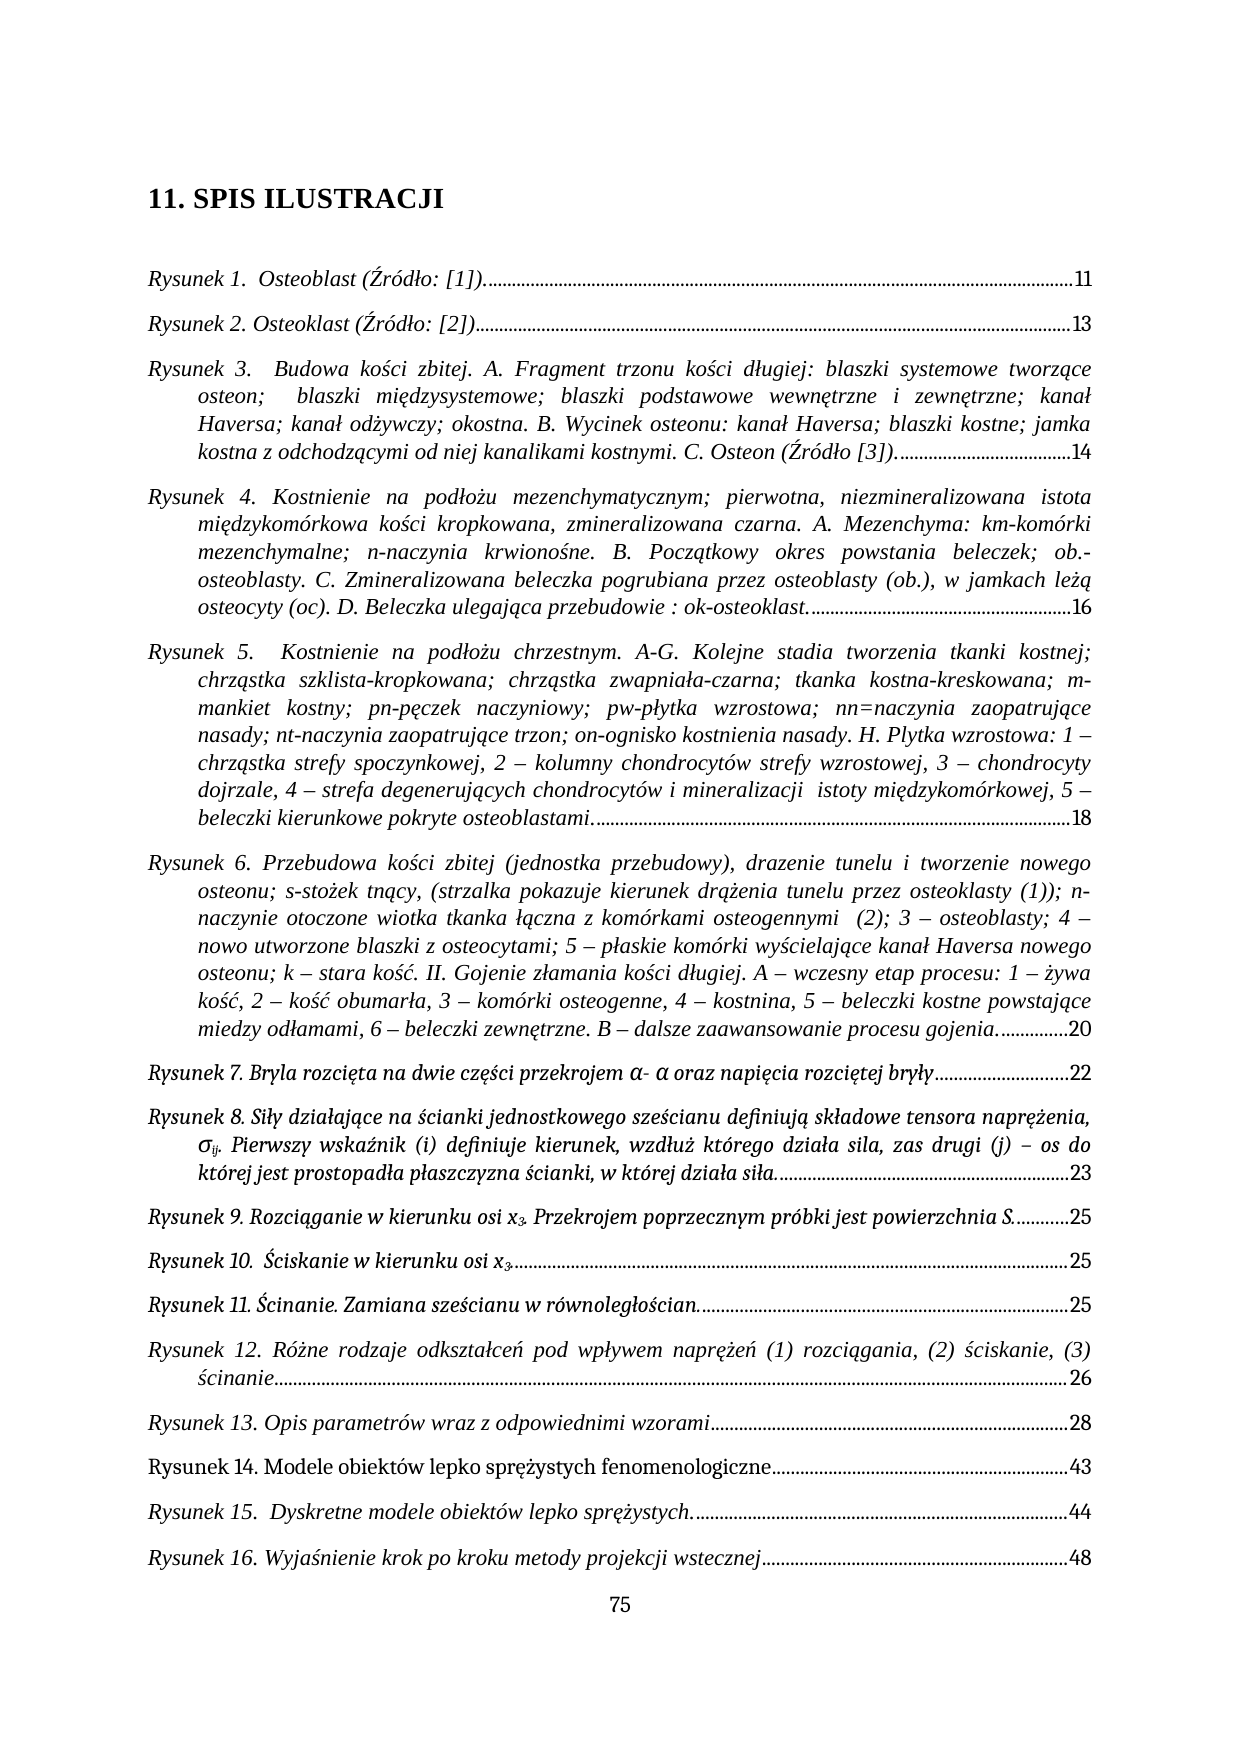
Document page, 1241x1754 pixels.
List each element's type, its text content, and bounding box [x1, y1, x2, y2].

text Rysunek 1. Osteoblast (Źródło: [1]). 11 [148, 265, 1092, 292]
text Rysunek 13. Opis parametrów wraz z odpowiednimi wzorami 28 [148, 1409, 1092, 1436]
text Rysunek 7. Bryla rozcięta na dwie części przekrojem α- α oraz napięcia rozciętej bryły 22 [148, 1060, 1092, 1086]
text Rysunek 5. Kostnienie na podłożu chrzestnym. A-G. Kolejne stadia tworzenia tkanki kostnej; chrząstka szklista-kropkowana; chrząstka zwapniała-czarna; tkanka kostna-kreskowana; m-mankiet kostny; pn-pęczek naczyniowy; pw-płytka wzrostowa; nn=naczynia zaopatrujące nasady; nt-naczynia zaopatrujące trzon; on-ognisko kostnienia nasady. H. Plytka wzrostowa: 1 – chrząstka strefy spoczynkowej, 2 – kolumny chondrocytów strefy wzrostowej, 3 – chondrocyty dojrzale, 4 – strefa degenerujących chondrocytów i mineralizacji istoty międzykomórkowej, 5 – beleczki kierunkowe pokryte osteoblastami. 18 [148, 638, 1092, 831]
text Rysunek 11. Ścinanie. Zamiana sześcianu w równoległościan. 25 [148, 1292, 1092, 1318]
text Rysunek 12. Różne rodzaje odkształceń pod wpływem naprężeń (1) rozciągania, (2) ściskanie, (3) ścinanie 26 [148, 1336, 1092, 1391]
text Rysunek 16. Wyjaśnienie krok po kroku metody projekcji wstecznej 48 [148, 1543, 1092, 1571]
text Rysunek 6. Przebudowa kości zbitej (jednostka przebudowy), drazenie tunelu i tworzenie nowego osteonu; s-stożek tnący, (strzalka pokazuje kierunek drążenia tunelu przez osteoklasty (1)); n-naczynie otoczone wiotka tkanka łączna z komórkami osteogennymi (2); 3 – osteoblasty; 4 – nowo utworzone blaszki z osteocytami; 5 – płaskie komórki wyścielające kanał Haversa nowego osteonu; k – stara kość. II. Gojenie złamania kości długiej. A – wczesny etap procesu: 1 – żywa kość, 2 – kość obumarła, 3 – komórki osteogenne, 4 – kostnina, 5 – beleczki kostne powstające miedzy odłamami, 6 – beleczki zewnętrzne. B – dalsze zaawansowanie procesu gojenia. 20 [148, 849, 1092, 1042]
text Rysunek 8. Siły działające na ścianki jednostkowego sześcianu definiują składowe tensora naprężenia, σij. Pierwszy wskaźnik (i) definiuje kierunek, wzdłuż którego działa sila, zas drugi (j) – os do której jest prostopadła płaszczyzna ścianki, w której działa siła. 23 [148, 1104, 1092, 1186]
text Rysunek 4. Kostnienie na podłożu mezenchymatycznym; pierwotna, niezmineralizowana istota międzykomórkowa kości kropkowana, zmineralizowana czarna. A. Mezenchyma: km-komórki mezenchymalne; n-naczynia krwionośne. B. Początkowy okres powstania beleczek; ob.-osteoblasty. C. Zmineralizowana beleczka pogrubiana przez osteoblasty (ob.), w jamkach leżą osteocyty (oc). D. Beleczka ulegająca przebudowie : ok-osteoklast. 16 [148, 483, 1092, 620]
text Rysunek 2. Osteoklast (Źródło: [2]) 13 [148, 310, 1092, 337]
text Rysunek 15. Dyskretne modele obiektów lepko sprężystych. 44 [148, 1498, 1092, 1526]
text Rysunek 9. Rozciąganie w kierunku osi x3. Przekrojem poprzecznym próbki jest powierzchnia S. 25 [148, 1203, 1092, 1230]
text Rysunek 10. Ściskanie w kierunku osi x3. 25 [148, 1248, 1092, 1274]
subtitle 11. Spis ilustracji [148, 181, 1092, 214]
text Rysunek 14. Modele obiektów lepko sprężystych fenomenologiczne 43 [148, 1454, 1092, 1481]
text Rysunek 3. Budowa kości zbitej. A. Fragment trzonu kości długiej: blaszki systemowe tworzące osteon; blaszki międzysystemowe; blaszki podstawowe wewnętrzne i zewnętrzne; kanał Haversa; kanał odżywczy; okostna. B. Wycinek osteonu: kanał Haversa; blaszki kostne; jamka kostna z odchodzącymi od niej kanalikami kostnymi. C. Osteon (Źródło [3]). 14 [148, 355, 1092, 465]
